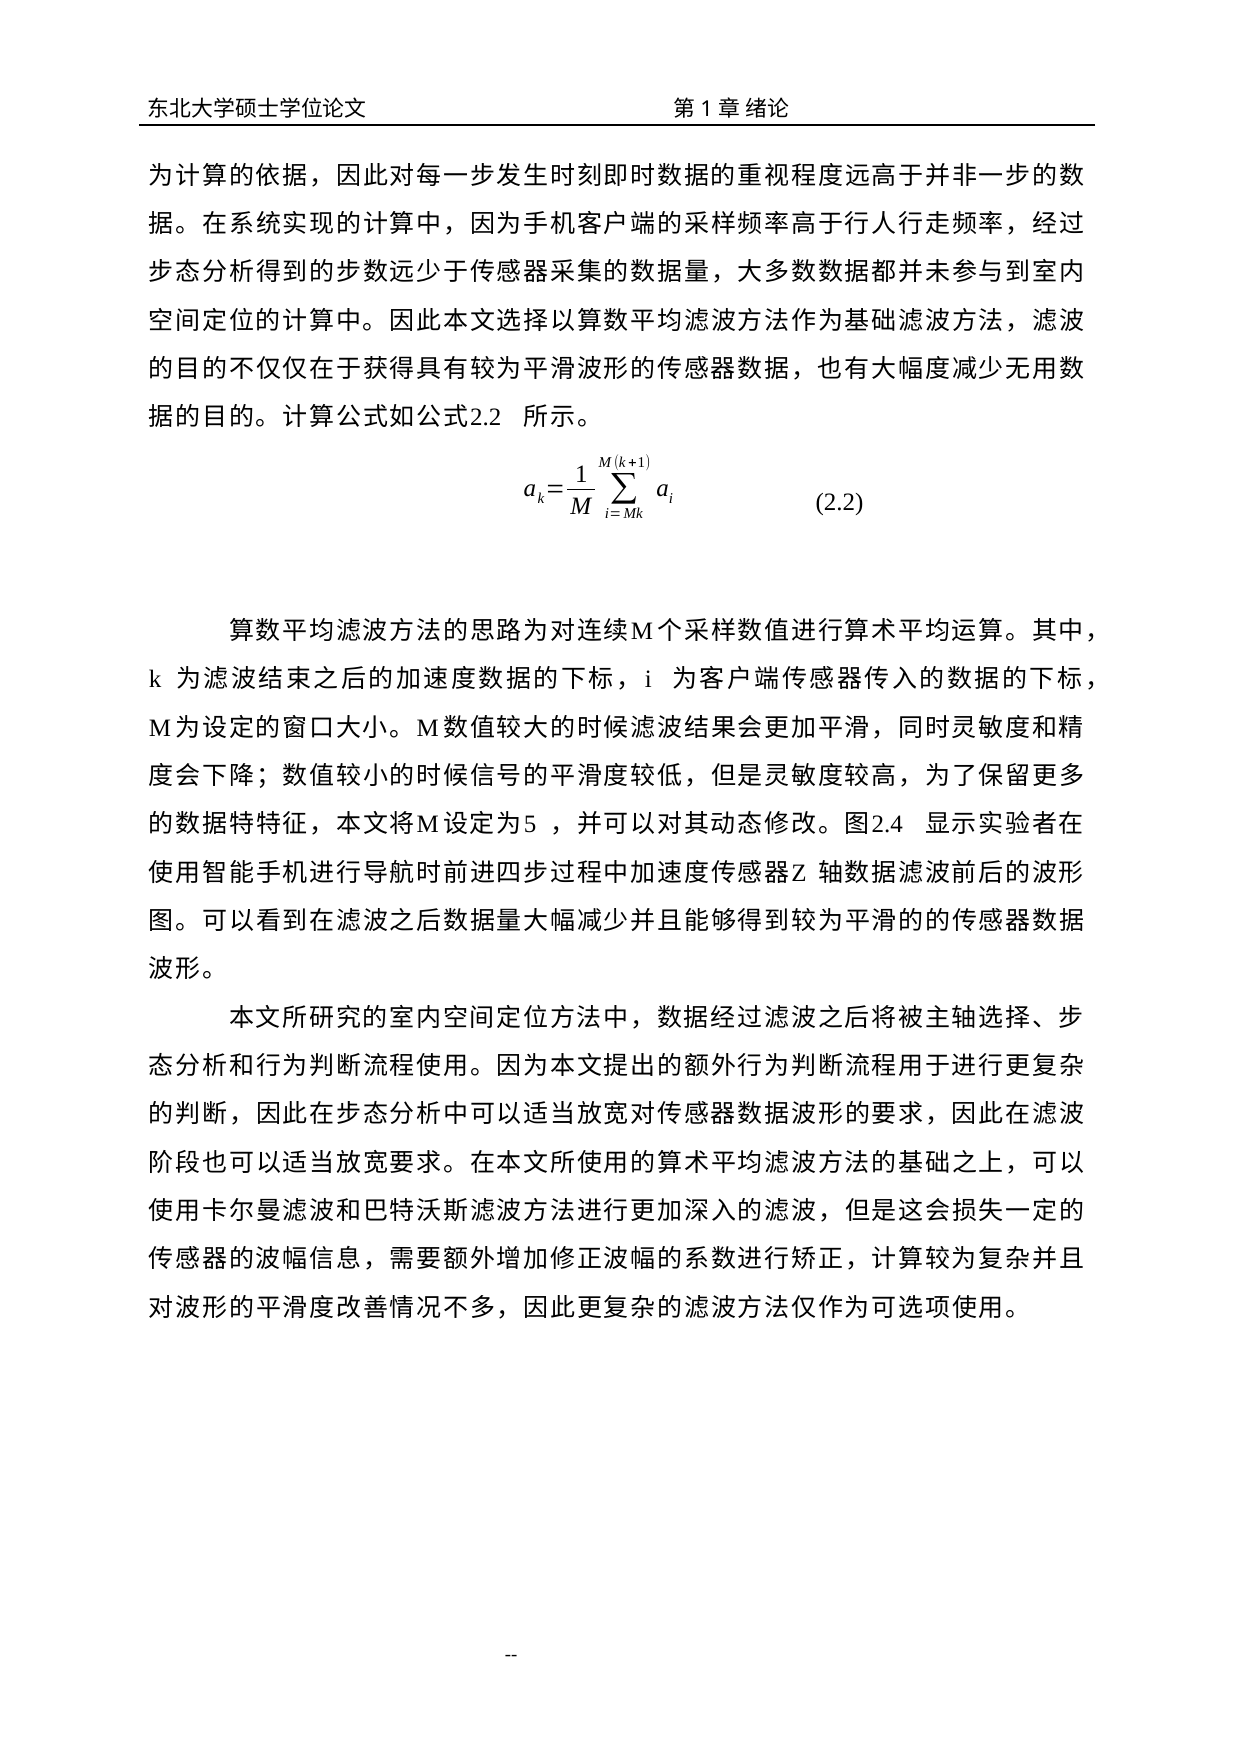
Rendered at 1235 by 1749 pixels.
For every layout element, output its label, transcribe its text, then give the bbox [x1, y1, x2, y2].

text 本文所研究的室内空间定位方法中，数据经过滤波之后将被主轴选择、步态分析和行为判断流程使用。因为本文提出的额外行为判断流程用于进行更复杂的判断，因此在步态分析中可以适当放宽对传感器数据波形的要求，因此在滤波阶段也可以适当放宽要求。在本文所使用的算术平均滤波方法的基础之上，可以使用卡尔曼滤波和巴特沃斯滤波方法进行更加深入的滤波，但是这会损失一定的传感器的波幅信息，需要额外增加修正波幅的系数进行矫正，计算较为复杂并且对波形的平滑度改善情况不多，因此更复杂的滤波方法仅作为可选项使用。 [149, 991, 1086, 1329]
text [149, 149, 1086, 439]
text (2.2) [149, 439, 1086, 536]
text 算数平均滤波方法的思路为对连续M个采样数值进行算术平均运算。其中，k为滤波结束之后的加速度数据的下标，i为客户端传感器传入的数据的下标，M为设定的窗口大小。M数值较大的时候滤波结果会更加平滑，同时灵敏度和精度会下降；数值较小的时候信号的平滑度较低，但是灵敏度较高，为了保留更多的数据特特征，本文将M设定为5，并可以对其动态修改。图2.4显示实验者在使用智能手机进行导航时前进四步过程中加速度传感器Z轴数据滤波前后的波形图。可以看到在滤波之后数据量大幅减少并且能够得到较为平滑的的传感器数据波形。 [149, 604, 1086, 991]
